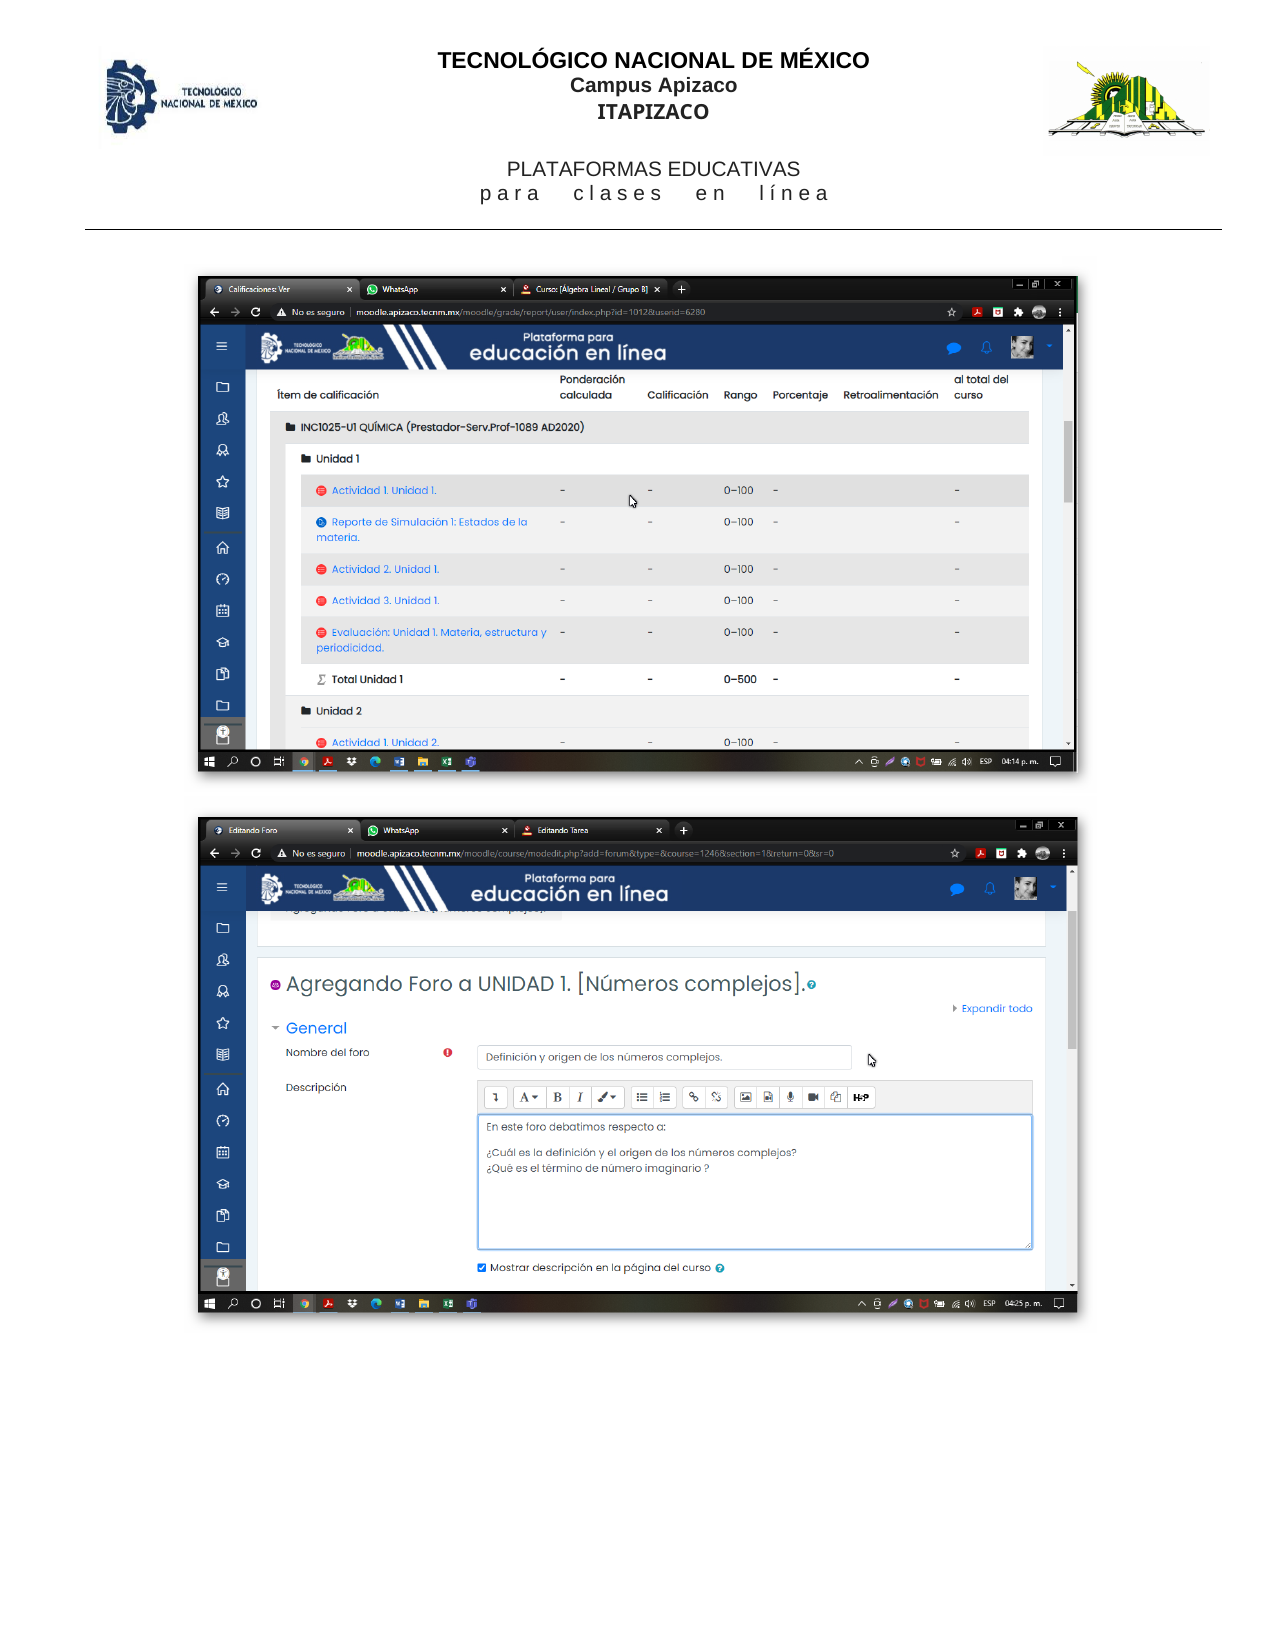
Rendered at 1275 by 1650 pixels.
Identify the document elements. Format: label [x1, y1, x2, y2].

picture [1042, 46, 1210, 156]
picture [177, 796, 1098, 1333]
picture [98, 46, 264, 149]
picture [177, 256, 1098, 793]
